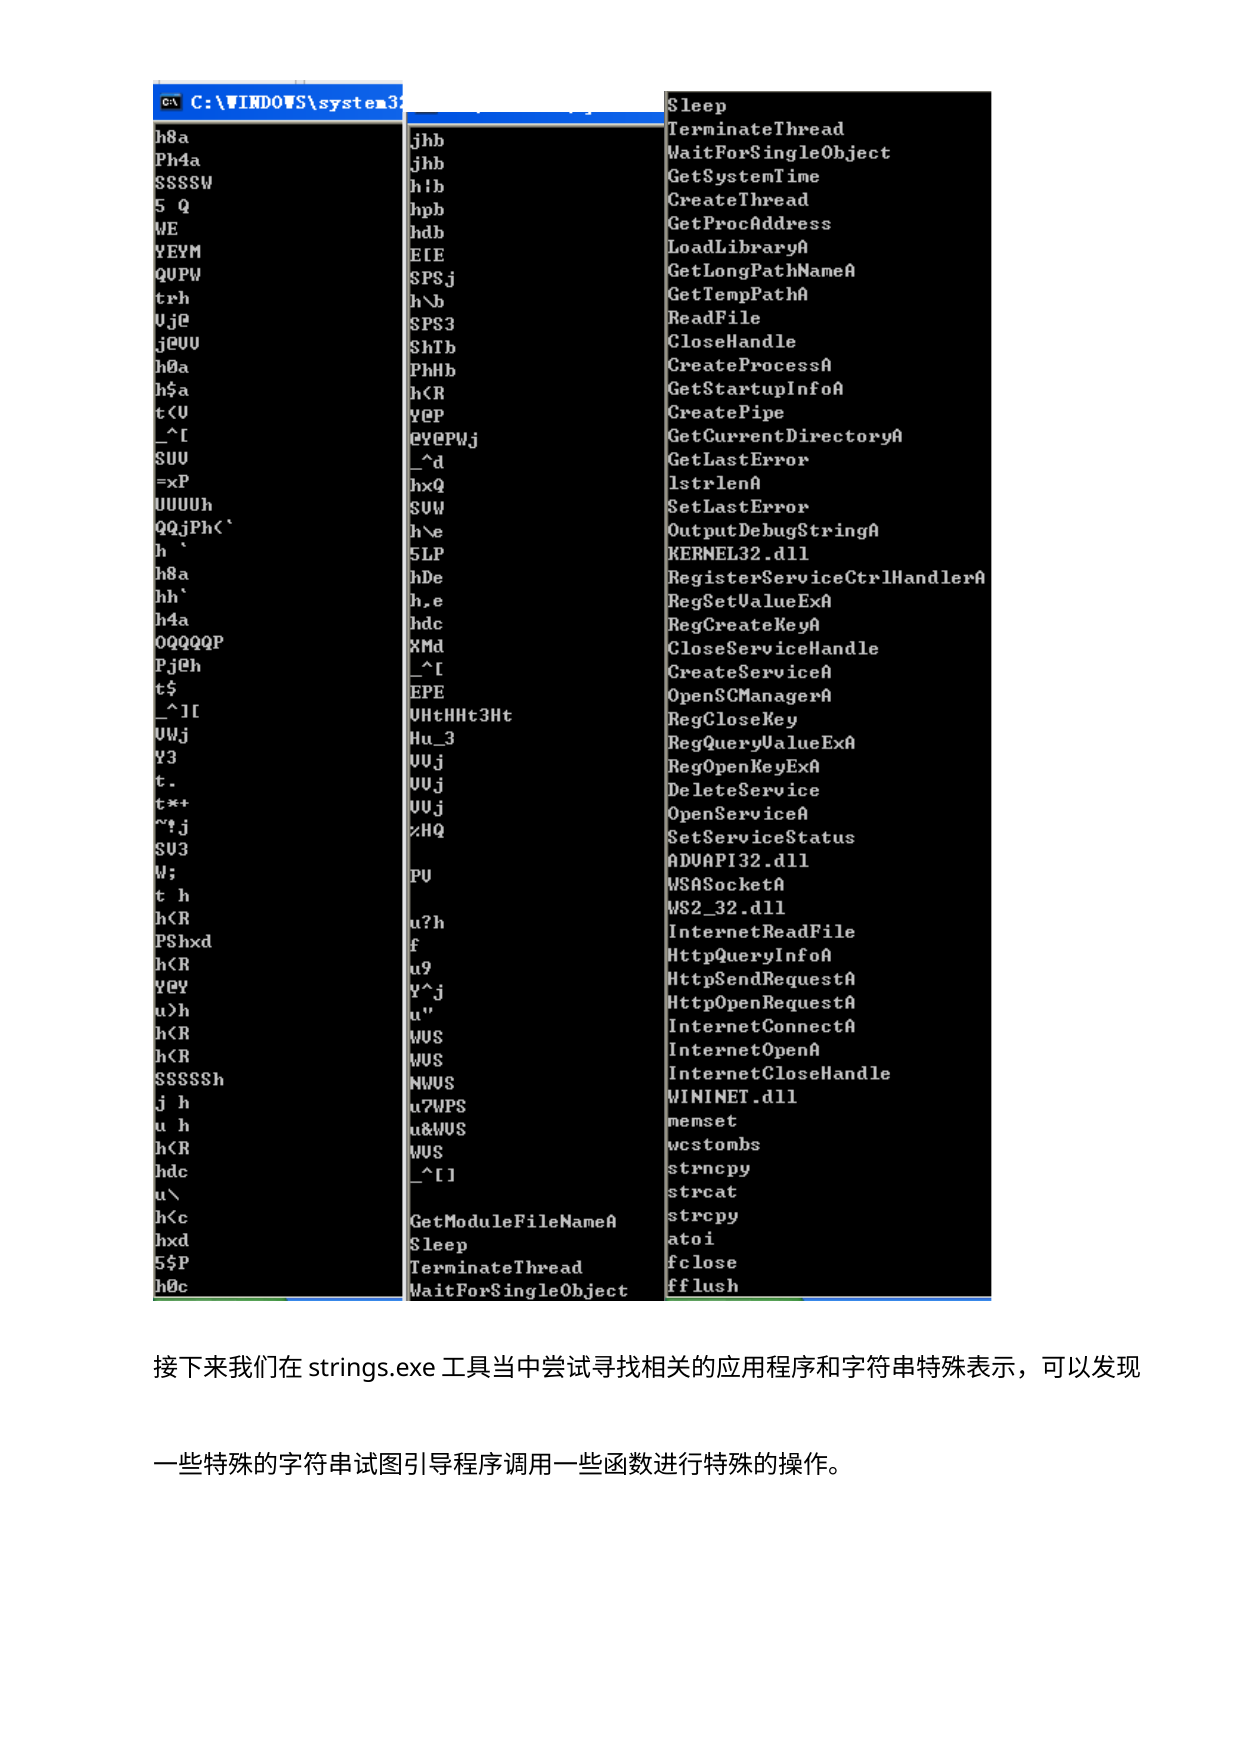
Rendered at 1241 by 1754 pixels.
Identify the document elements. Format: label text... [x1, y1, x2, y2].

picture [153, 80, 992, 1301]
list 接下来我们在strings.exe工具当中尝试寻找相关的应用程序和字符串特殊表示，可以发现一些特殊的字符串试图引导程序调用一些函数进行特殊的操作。 [153, 1333, 1165, 1495]
